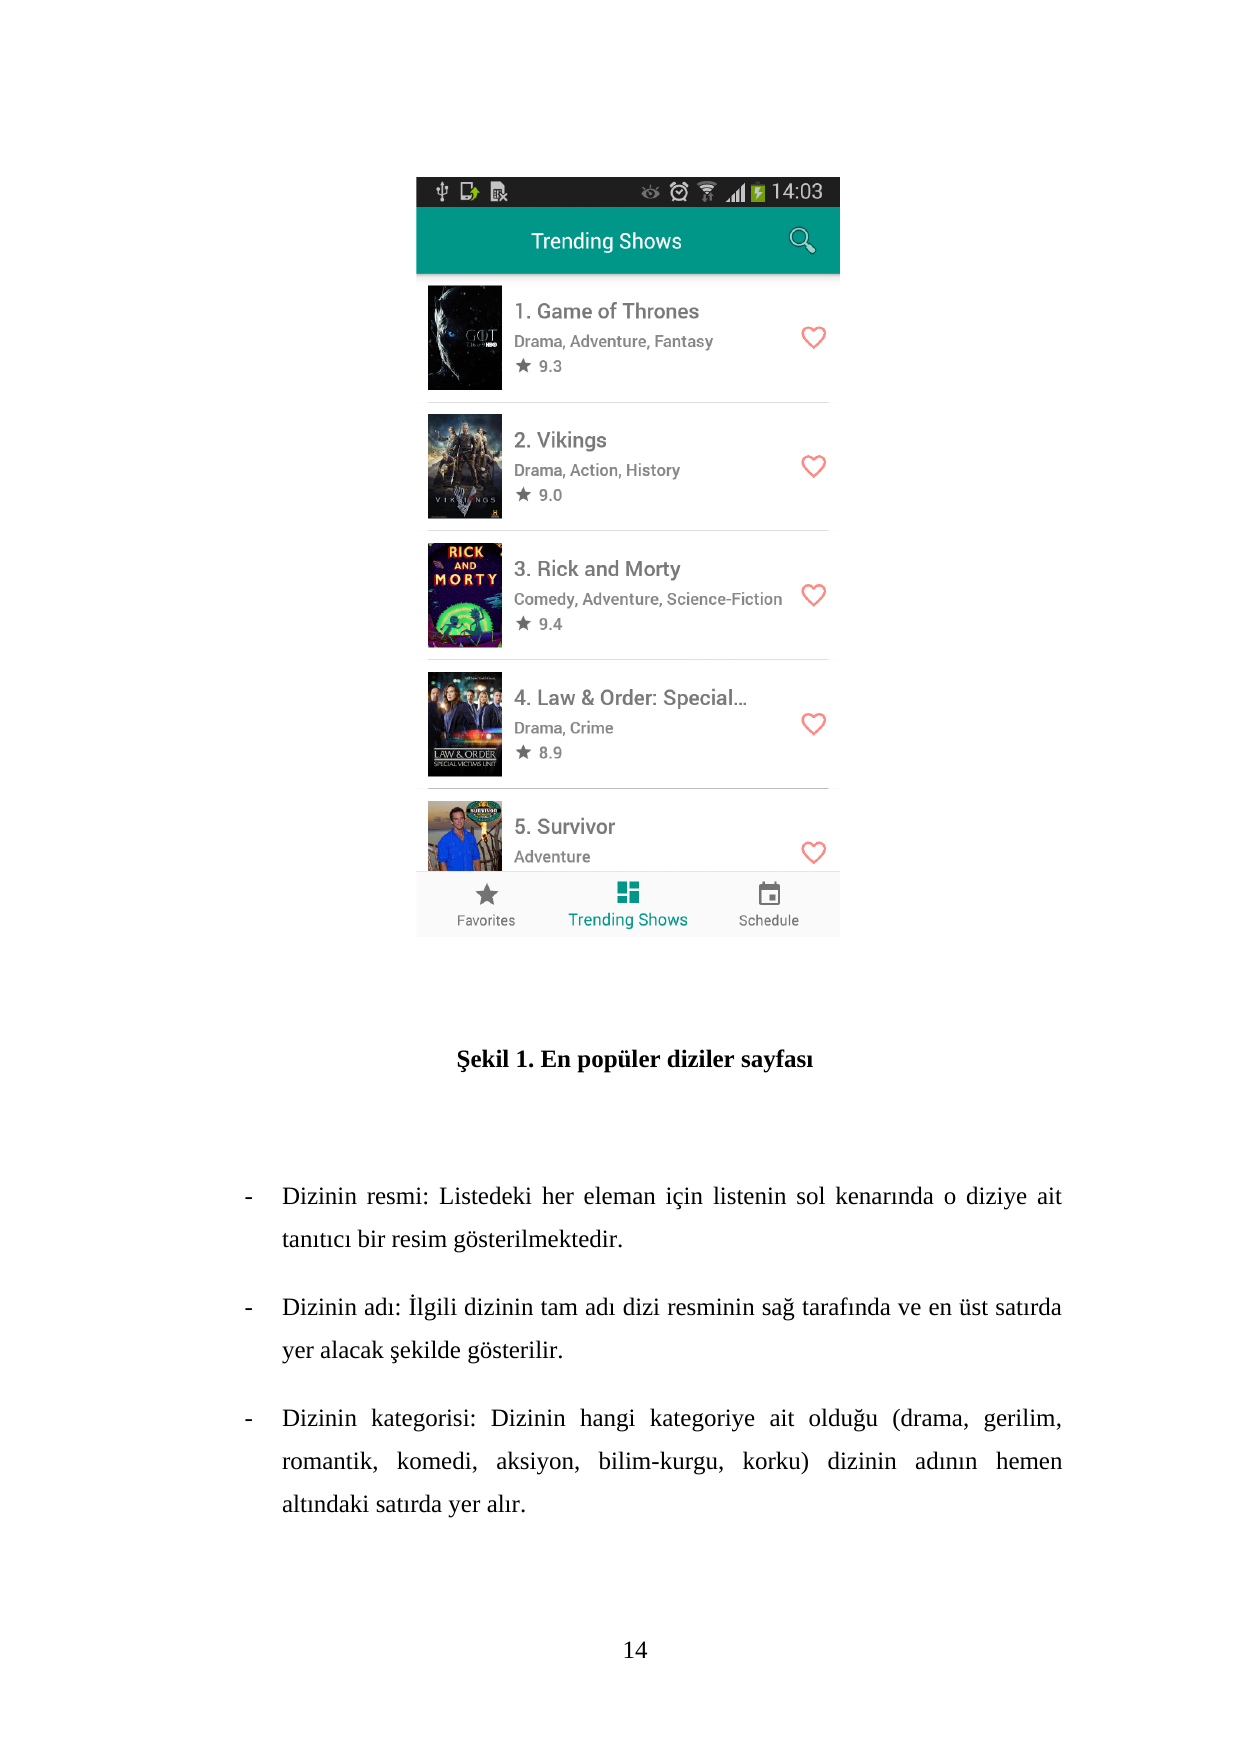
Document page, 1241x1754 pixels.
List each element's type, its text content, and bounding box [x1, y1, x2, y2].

text Şekil 1. En popüler diziler sayfası [207, 1044, 1063, 1073]
list Dizinin adı: İlgili dizinin tam adı dizi resminin sağ tarafında ve en üst satırda yer alacak şekilde gösterilir. [244, 1292, 1063, 1364]
list Dizinin resmi: Listedeki her eleman için listenin sol kenarında o diziye ait tanıtıcı bir resim gösterilmektedir. [244, 1181, 1063, 1253]
list Dizinin kategorisi: Dizinin hangi kategoriye ait olduğu (drama, gerilim, romantik, komedi, aksiyon, bilim-kurgu, korku) dizinin adının hemen altındaki satırda yer alır. [244, 1403, 1063, 1518]
picture [416, 177, 840, 937]
